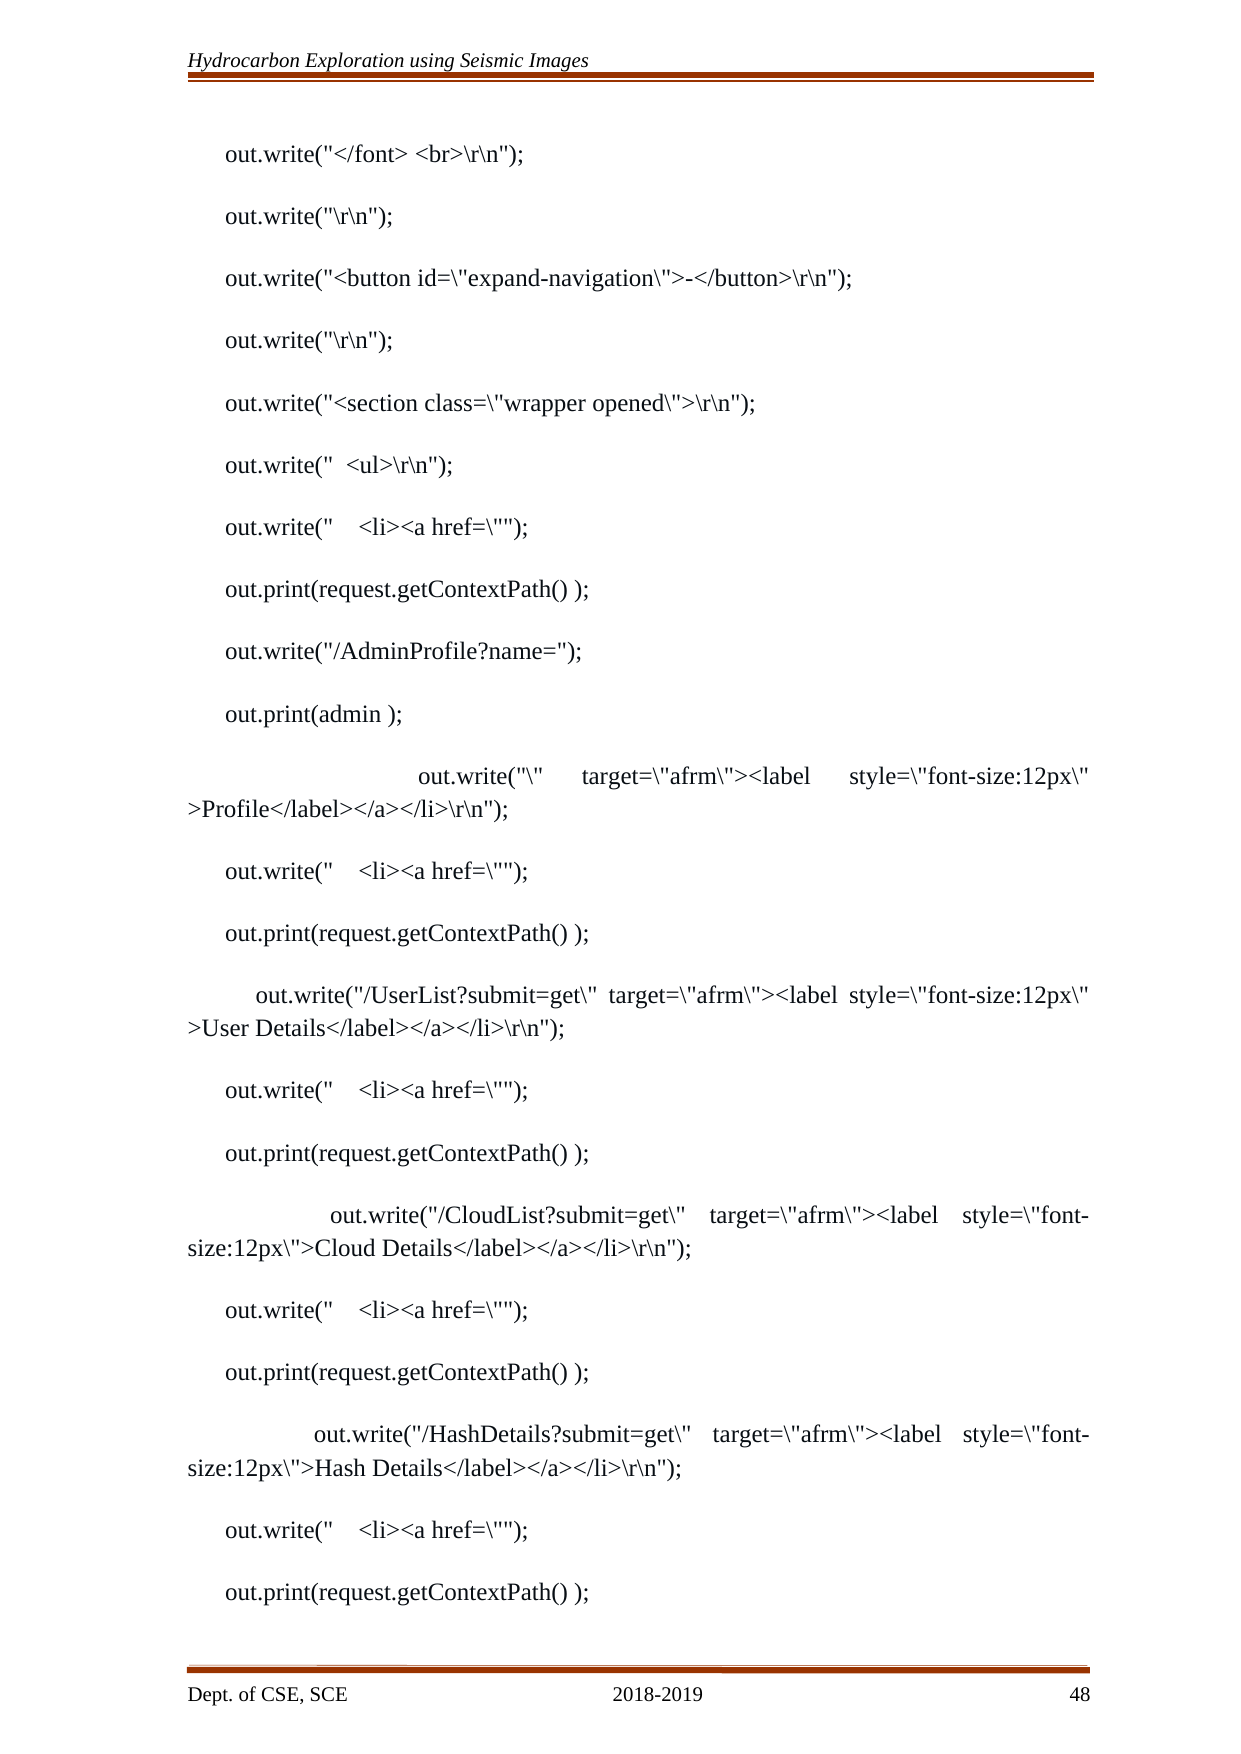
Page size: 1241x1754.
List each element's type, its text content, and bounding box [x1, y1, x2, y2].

text out.write("/UserList?submit=get\" target=\"afrm\"><label style=\"font-size:12px\" >User Details</label></a></li>\r\n"); [187, 980, 1090, 1042]
text out.write(" <li><a href=\""); [187, 856, 1090, 885]
text out.print(request.getContextPath() ); [187, 1577, 1090, 1606]
text out.print(request.getContextPath() ); [187, 918, 1090, 947]
text out.print(request.getContextPath() ); [187, 574, 1090, 603]
text out.write("\r\n"); [187, 201, 1090, 230]
text out.print(request.getContextPath() ); [187, 1357, 1090, 1386]
text out.write("<button id=\"expand-navigation\">-</button>\r\n"); [187, 263, 1090, 292]
text out.write(" <li><a href=\""); [187, 1515, 1090, 1543]
text out.write("/CloudList?submit=get\" target=\"afrm\"><label style=\"font-size:12px\">Cloud Details</label></a></li>\r\n"); [187, 1200, 1090, 1262]
text out.write(" <ul>\r\n"); [187, 450, 1090, 479]
text out.write("\" target=\"afrm\"><label style=\"font-size:12px\" >Profile</label></a></li>\r\n"); [187, 761, 1090, 823]
text out.write("/AdminProfile?name="); [187, 636, 1090, 665]
text out.write("<section class=\"wrapper opened\">\r\n"); [187, 388, 1090, 416]
text out.write(" <li><a href=\""); [187, 1295, 1090, 1324]
text out.write(" <li><a href=\""); [187, 1076, 1090, 1104]
text out.write("/HashDetails?submit=get\" target=\"afrm\"><label style=\"font-size:12px\">Hash Details</label></a></li>\r\n"); [187, 1419, 1090, 1481]
text out.write("\r\n"); [187, 326, 1090, 354]
text out.print(admin ); [187, 699, 1090, 727]
text out.write("</font> <br>\r\n"); [187, 139, 1090, 168]
text out.print(request.getContextPath() ); [187, 1138, 1090, 1167]
text out.write(" <li><a href=\""); [187, 512, 1090, 541]
